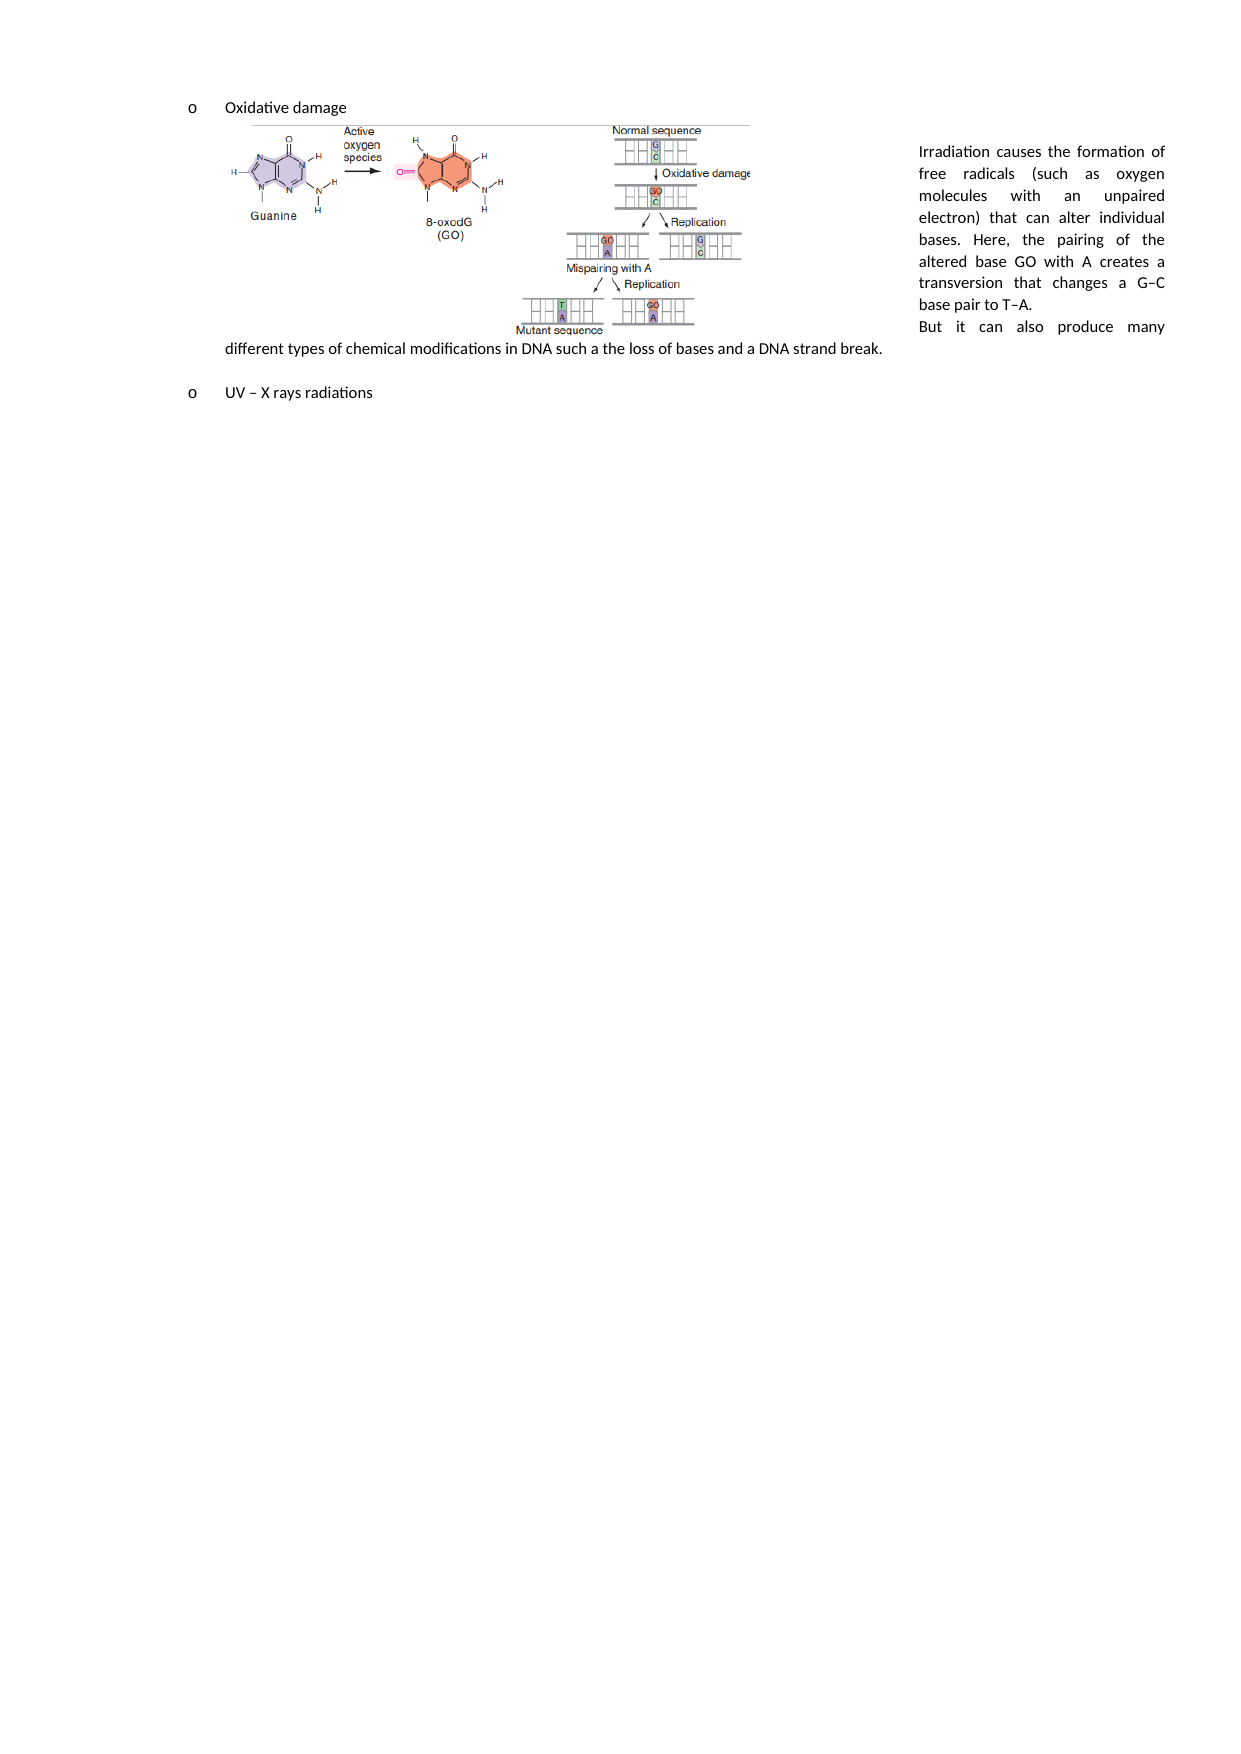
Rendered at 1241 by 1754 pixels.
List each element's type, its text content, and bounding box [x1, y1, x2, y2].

list Oxidative damage [187, 97, 1165, 118]
picture [225, 118, 751, 335]
list Irradiation causes the formation of free radicals (such as oxygen molecules with an unpaired electron) that can alter individual bases. Here, the pairing of the altered base GO with A creates a transversion that changes a G–C base pair to T–A. [751, 142, 1165, 315]
list UV – X rays radiations [187, 382, 1165, 403]
list But it can also produce many different types of chemical modifications in DNA such a the loss of bases and a DNA strand break. [225, 317, 1165, 359]
